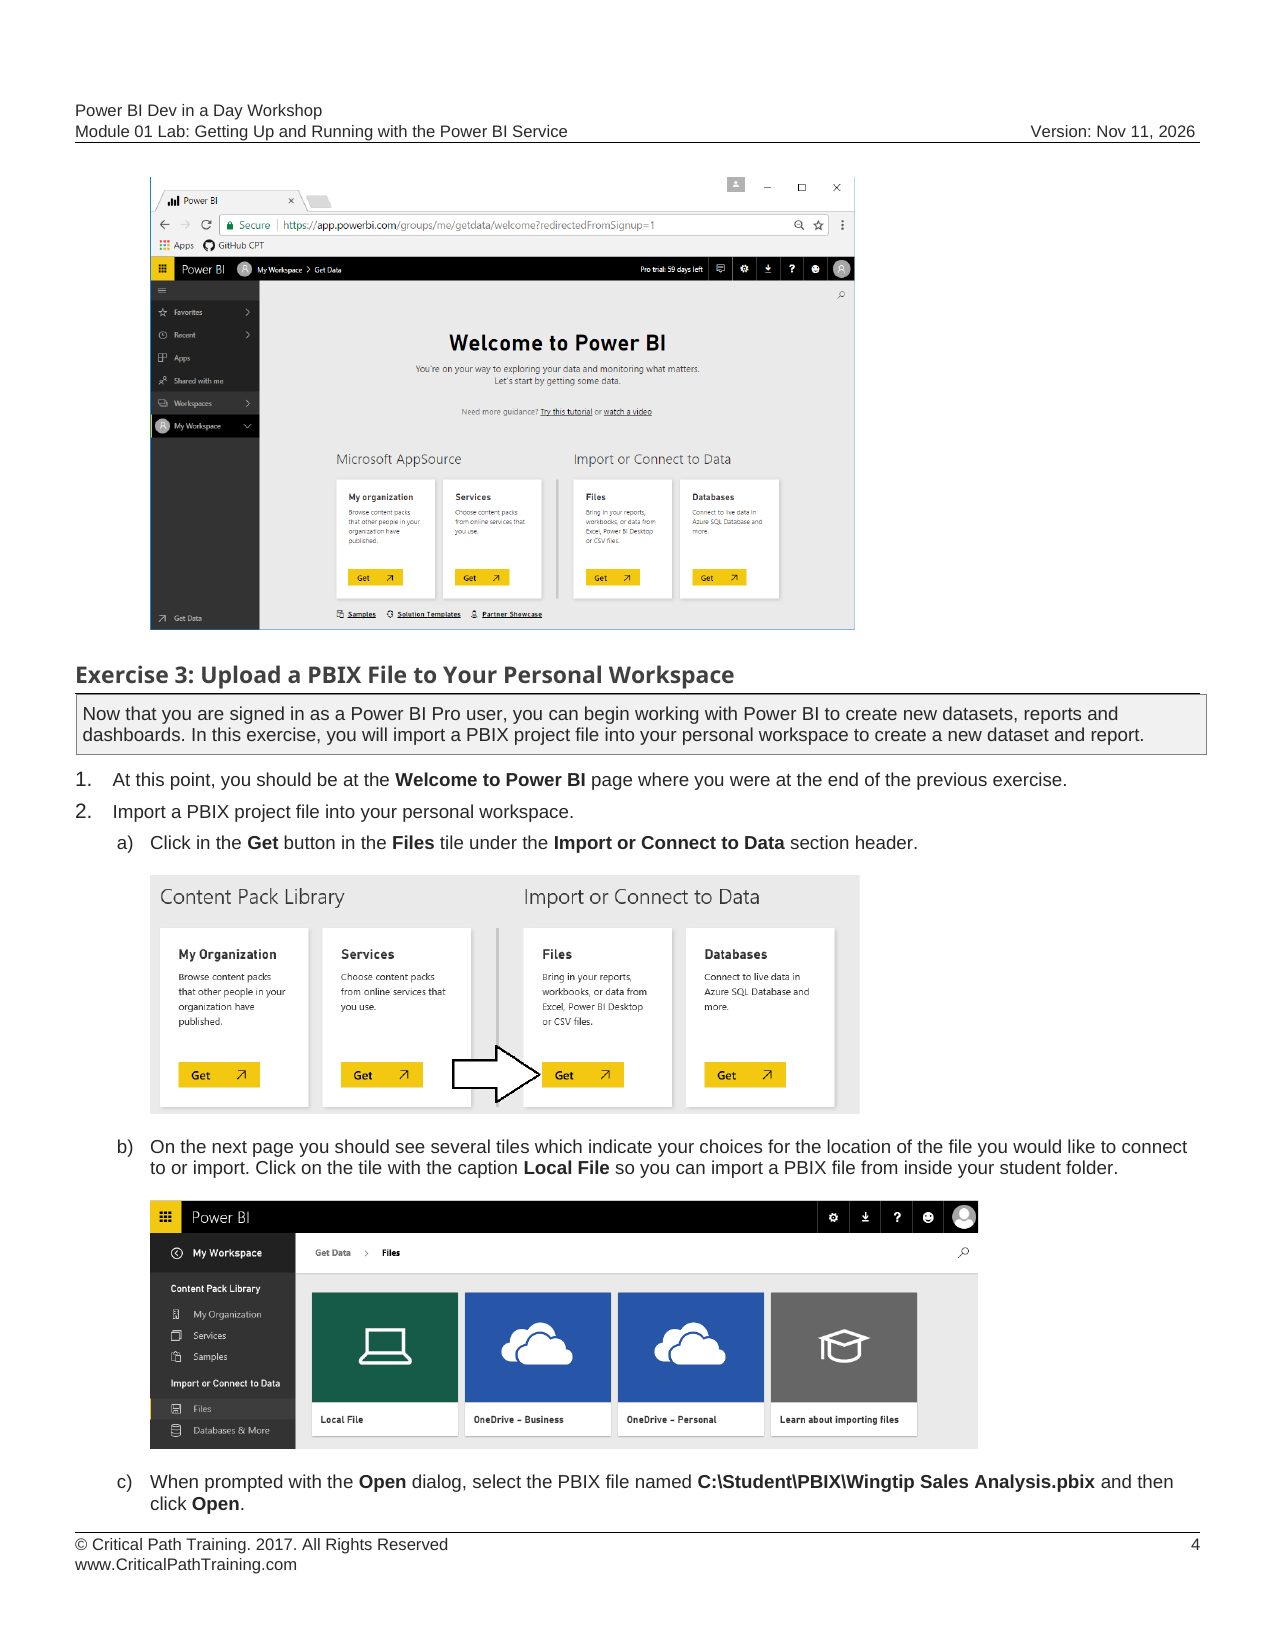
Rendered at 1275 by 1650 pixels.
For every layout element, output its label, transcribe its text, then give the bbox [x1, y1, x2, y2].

text Now that you are signed in as a Power BI Pro user, you can begin working with Power BI to create new datasets, reports and dashboards. In this exercise, you will import a PBIX project file into your personal workspace to create a new dataset and report. [77, 695, 1206, 754]
picture [150, 1200, 979, 1449]
list At this point, you should be at the Welcome to Power BI page where you were at the end of the previous exercise. [75, 767, 1200, 791]
text On the next page you should see several tiles which indicate your choices for the location of the file you would like to connect to or import. Click on the tile with the caption Local File so you can import a PBIX file from inside your student folder. [117, 1136, 1200, 1179]
picture [150, 177, 855, 630]
picture [150, 875, 860, 1114]
text Click in the Get button in the Files tile under the Import or Connect to Data section header. [117, 832, 1200, 853]
subtitle Exercise 3: Upload a PBIX File to Your Personal Workspace [75, 659, 1200, 693]
text Import a PBIX project file into your personal workspace. [75, 799, 1200, 823]
text When prompted with the Open dialog, select the PBIX file named C:\Student\PBIX\Wingtip Sales Analysis.pbix and then click Open. [117, 1471, 1200, 1514]
